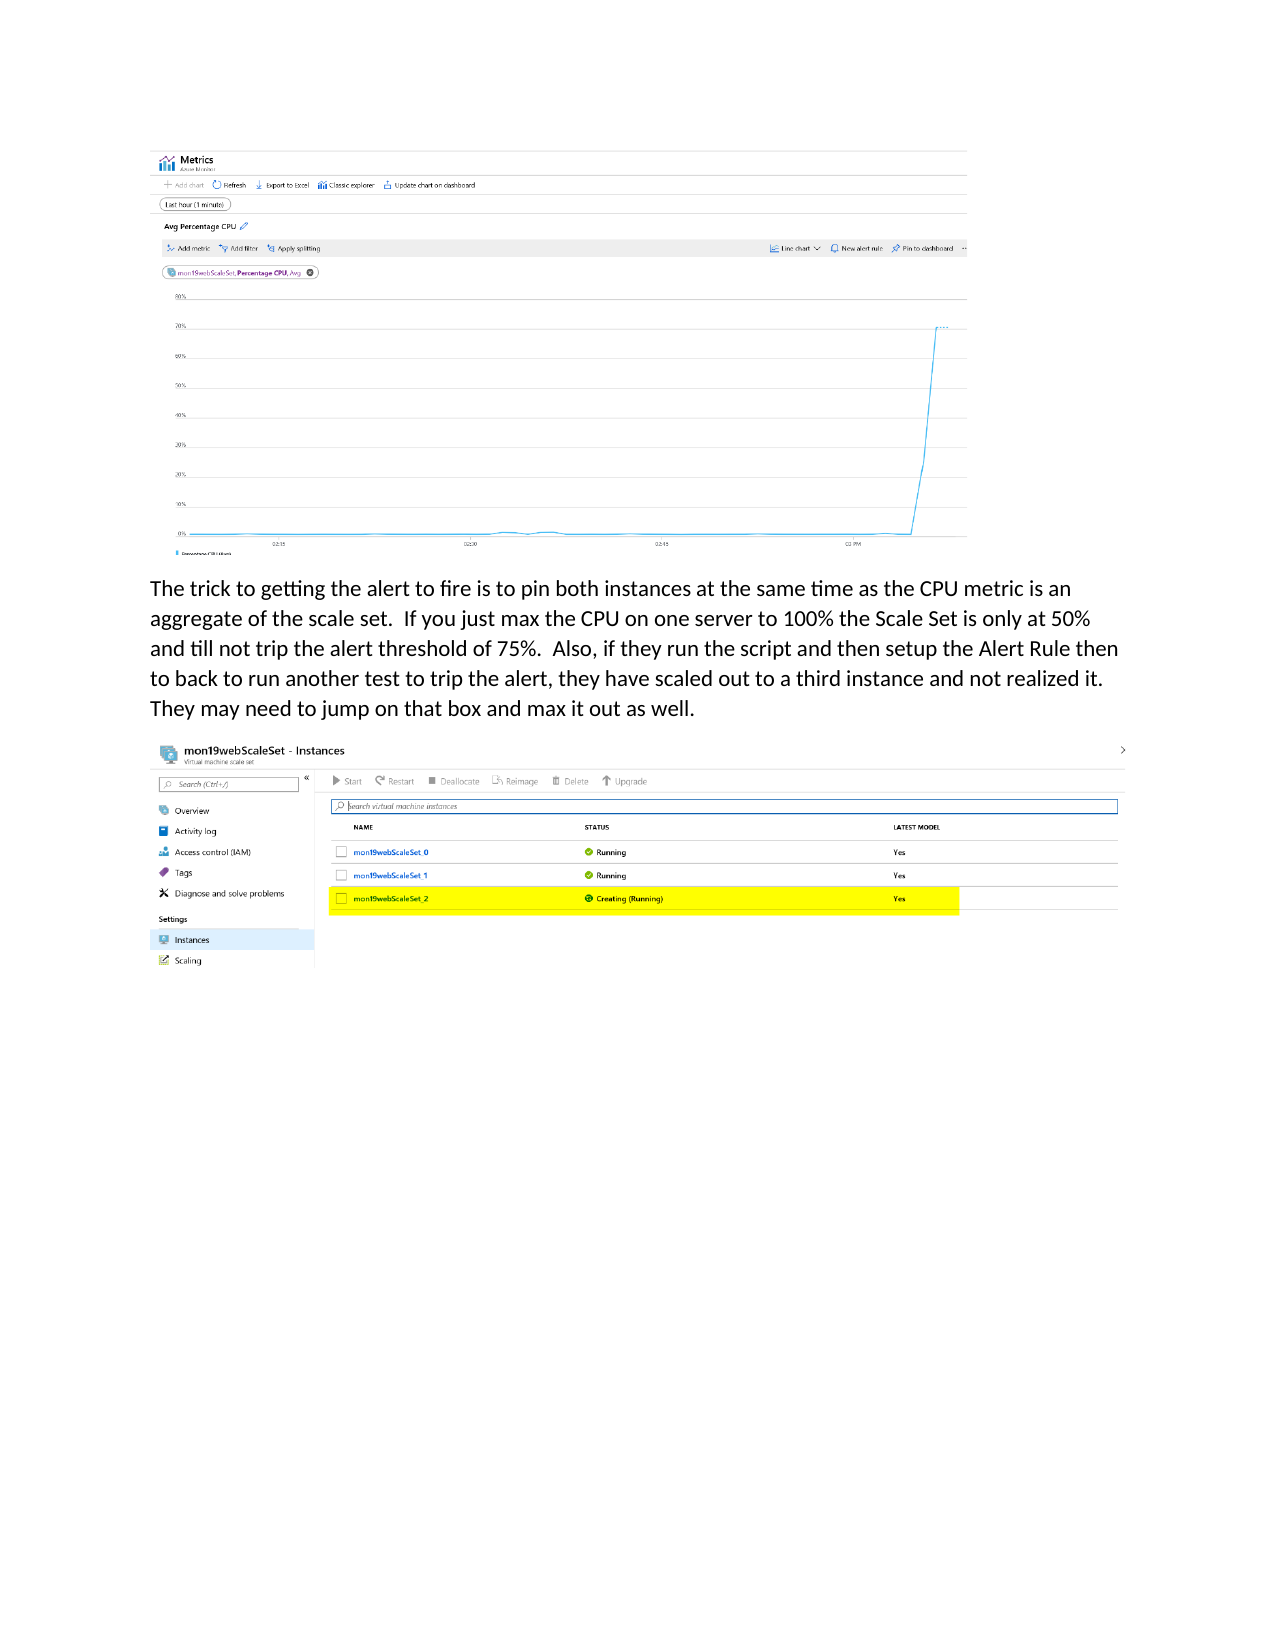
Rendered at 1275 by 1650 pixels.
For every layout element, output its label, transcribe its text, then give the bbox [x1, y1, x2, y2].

picture [150, 150, 968, 555]
picture [150, 741, 1125, 968]
text The trick to getting the alert to fire is to pin both instances at the same time as the CPU metric is an aggregate of the scale set. If you just max the CPU on one server to 100% the Scale Set is only at 50% and till not trip the alert threshold of 75%. Also, if they run the script and then setup the Alert Rule then to back to run another test to trip the alert, they have scaled out to a third instance and not realized it. They may need to jump on that box and max it out as well. [150, 574, 1125, 723]
